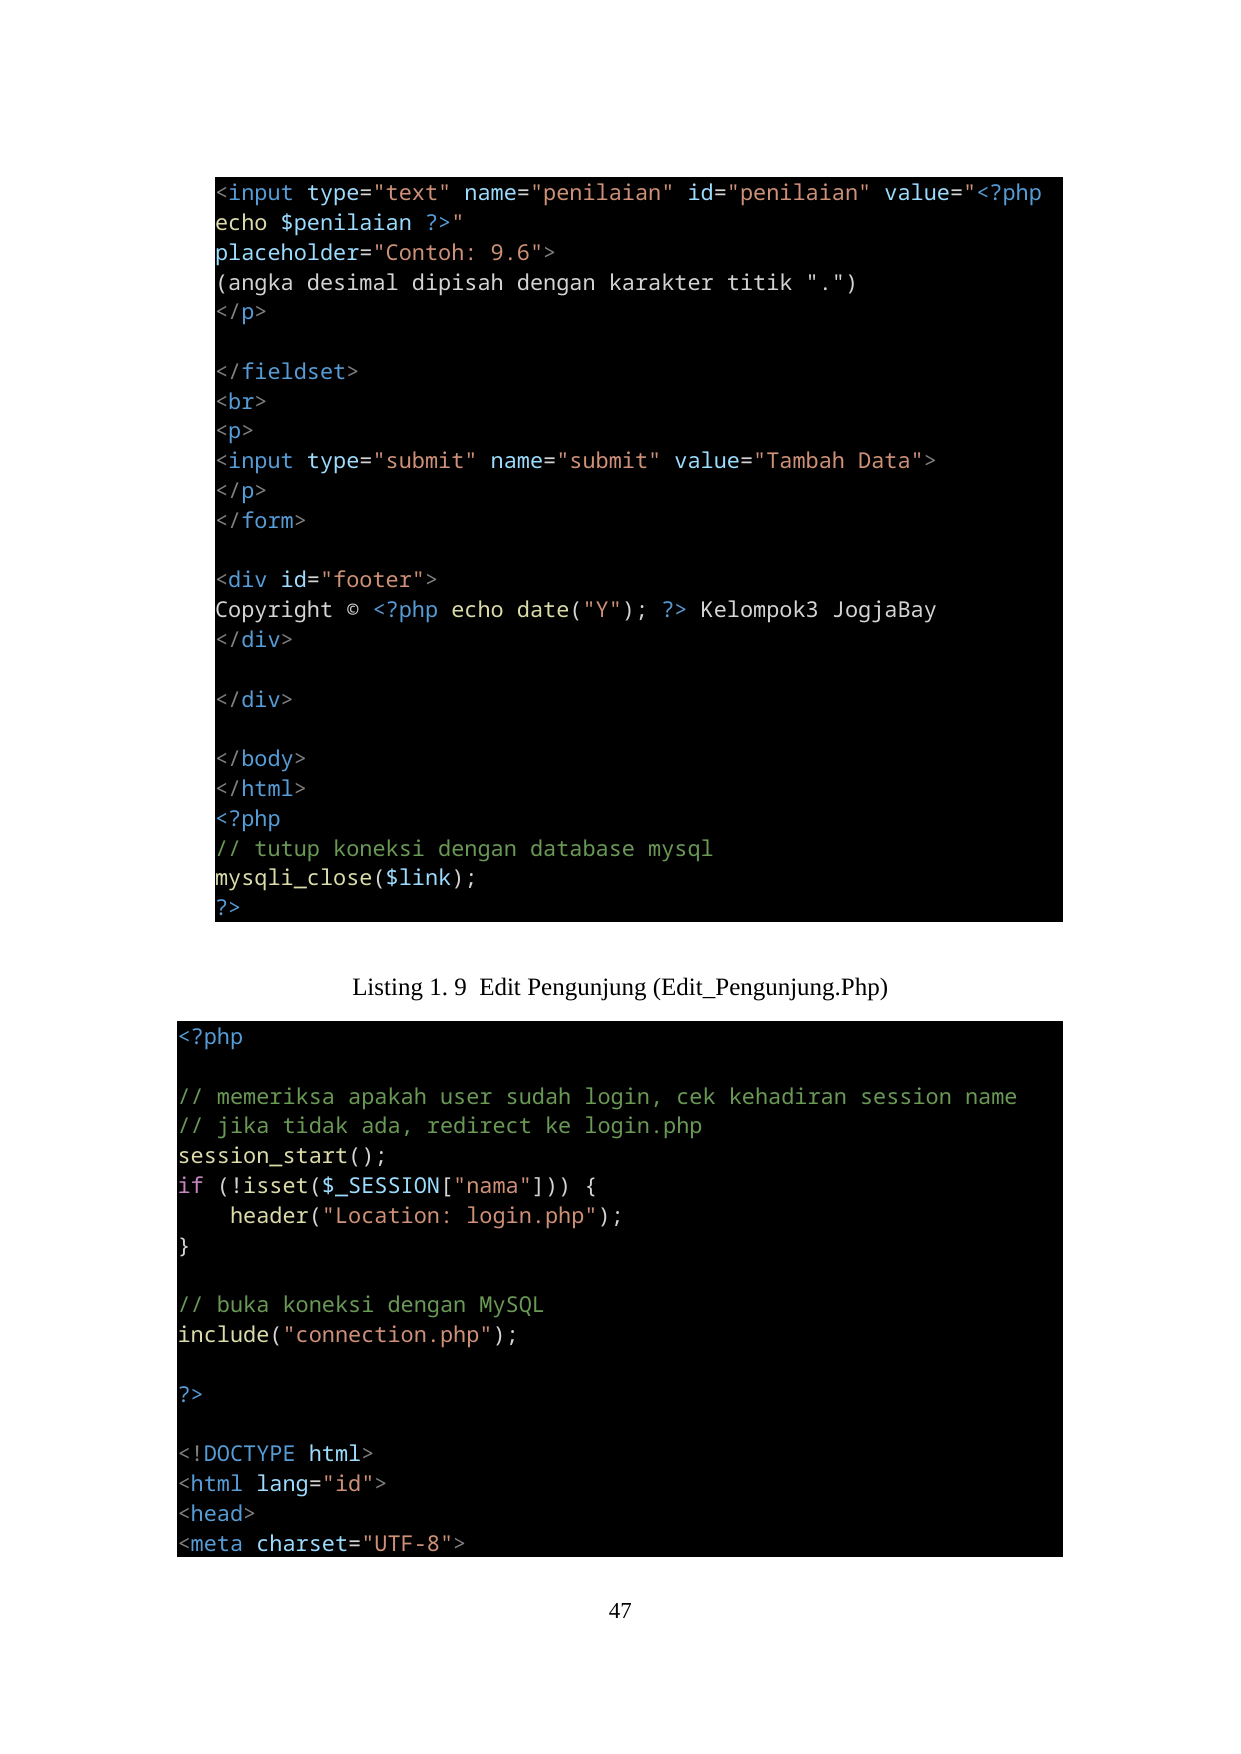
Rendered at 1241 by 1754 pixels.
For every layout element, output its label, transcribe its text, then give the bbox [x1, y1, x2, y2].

text </p> [215, 296, 1063, 326]
text </body> [215, 743, 1063, 773]
text </fieldset> [215, 356, 1063, 386]
text include("connection.php"); [177, 1319, 1063, 1349]
text <?php [215, 803, 1063, 833]
text mysqli_close($link); [215, 862, 1063, 892]
text </div> [215, 684, 1063, 713]
text } [177, 1230, 1063, 1259]
text </html> [215, 773, 1063, 803]
text <!DOCTYPE html> [177, 1438, 1063, 1468]
text <input type="text" name="penilaian" id="penilaian" value="<?php echo $penilaian ?>" [215, 177, 1063, 237]
text // jika tidak ada, redirect ke login.php [177, 1111, 1063, 1140]
text <input type="submit" name="submit" value="Tambah Data"> [215, 445, 1063, 475]
text // tutup koneksi dengan database mysql [215, 833, 1063, 862]
text <html lang="id"> [177, 1468, 1063, 1498]
text <?php [177, 1021, 1063, 1051]
text placeholder="Contoh: 9.6"> [215, 237, 1063, 267]
text </div> [215, 624, 1063, 654]
text <meta charset="UTF-8"> [177, 1528, 1063, 1557]
text ?> [215, 892, 1063, 922]
text </form> [215, 505, 1063, 535]
text Copyright © <?php echo date("Y"); ?> Kelompok3 JogjaBay [215, 594, 1063, 624]
text <p> [215, 416, 1063, 445]
text Listing 1. 9 Edit Pengunjung (Edit_Pengunjung.Php) [177, 972, 1063, 1000]
text session_start(); [177, 1140, 1063, 1170]
text </p> [215, 475, 1063, 505]
text header("Location: login.php"); [177, 1200, 1063, 1230]
text ?> [177, 1379, 1063, 1408]
text if (!isset($_SESSION["nama"])) { [177, 1170, 1063, 1200]
text // buka koneksi dengan MySQL [177, 1289, 1063, 1319]
text // memeriksa apakah user sudah login, cek kehadiran session name [177, 1081, 1063, 1111]
text (angka desimal dipisah dengan karakter titik ".") [215, 267, 1063, 296]
text <br> [215, 386, 1063, 416]
text <div id="footer"> [215, 564, 1063, 594]
text <head> [177, 1498, 1063, 1528]
